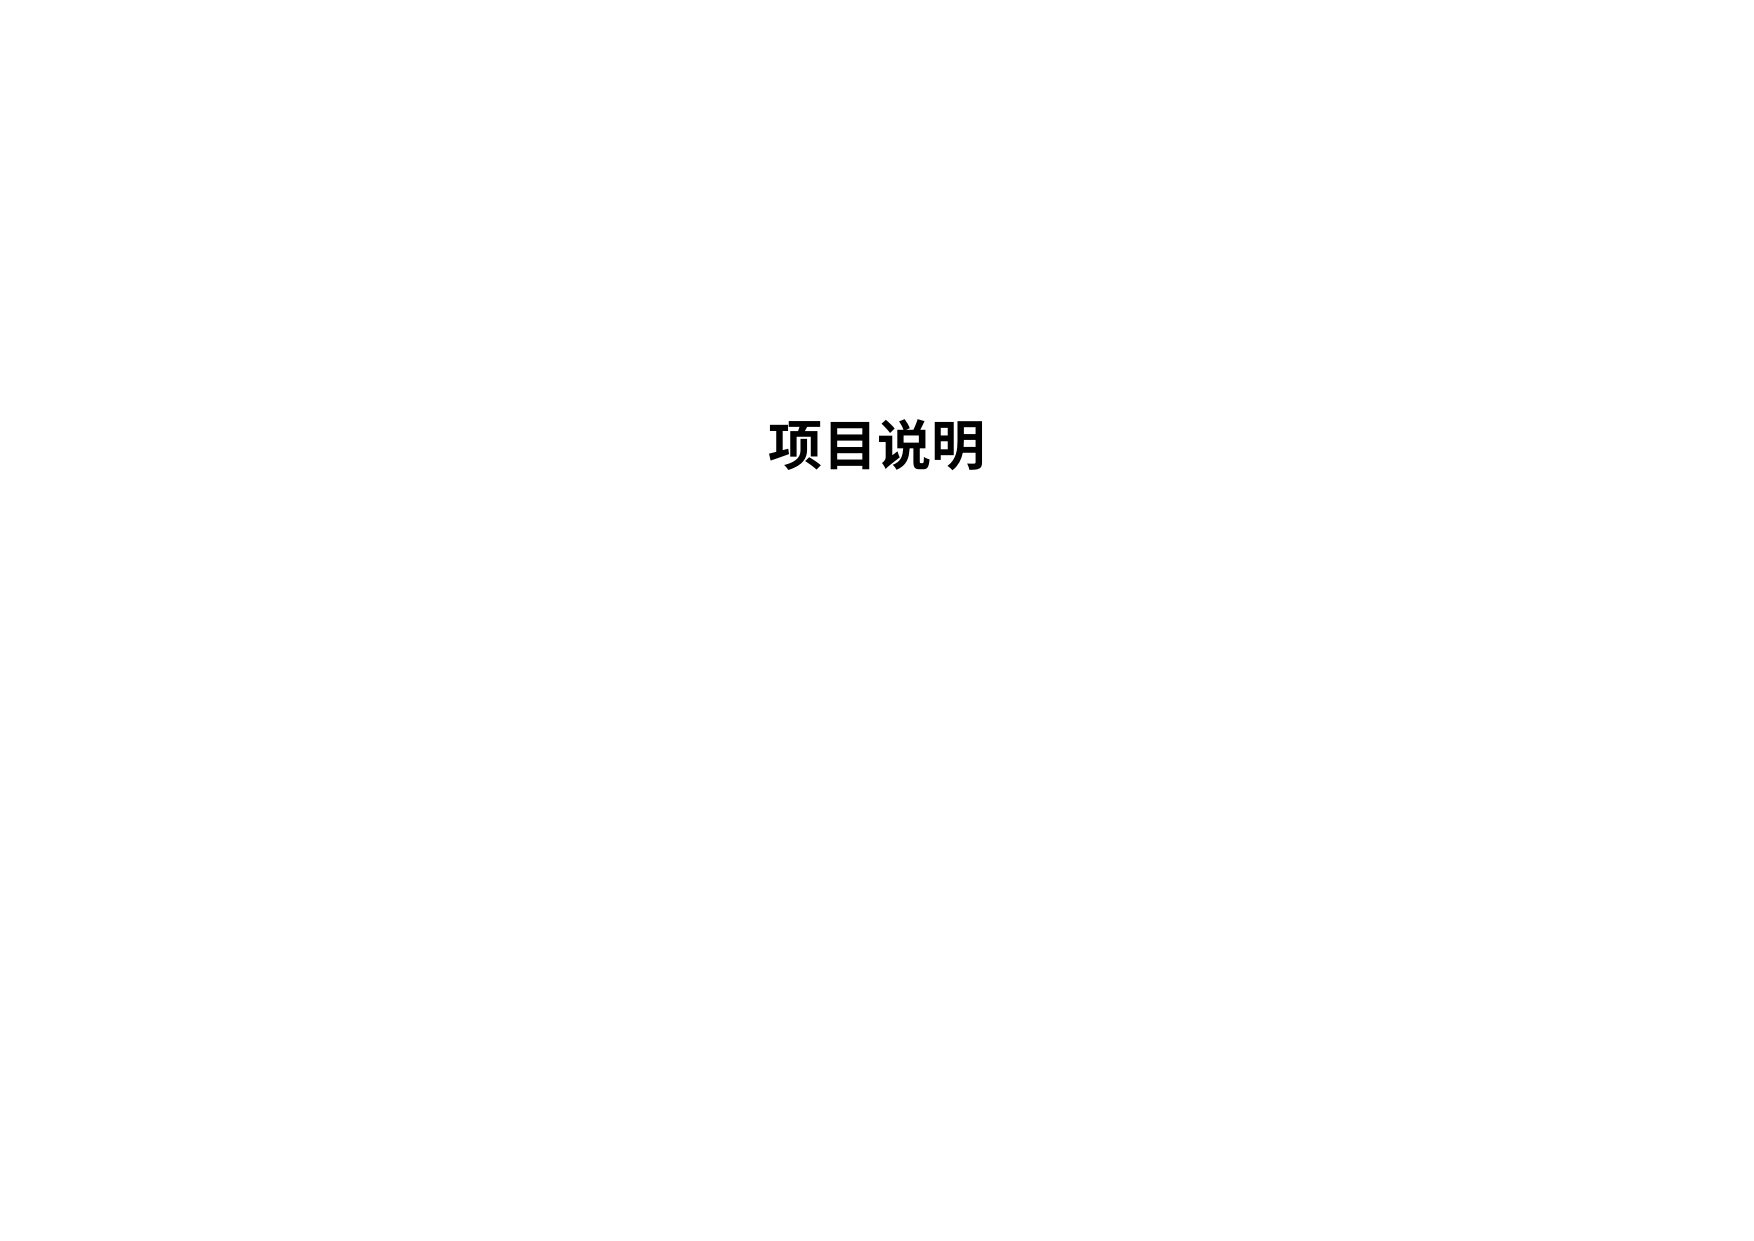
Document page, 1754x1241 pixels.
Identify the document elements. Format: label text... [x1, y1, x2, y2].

text 项目说明 [150, 393, 1604, 490]
